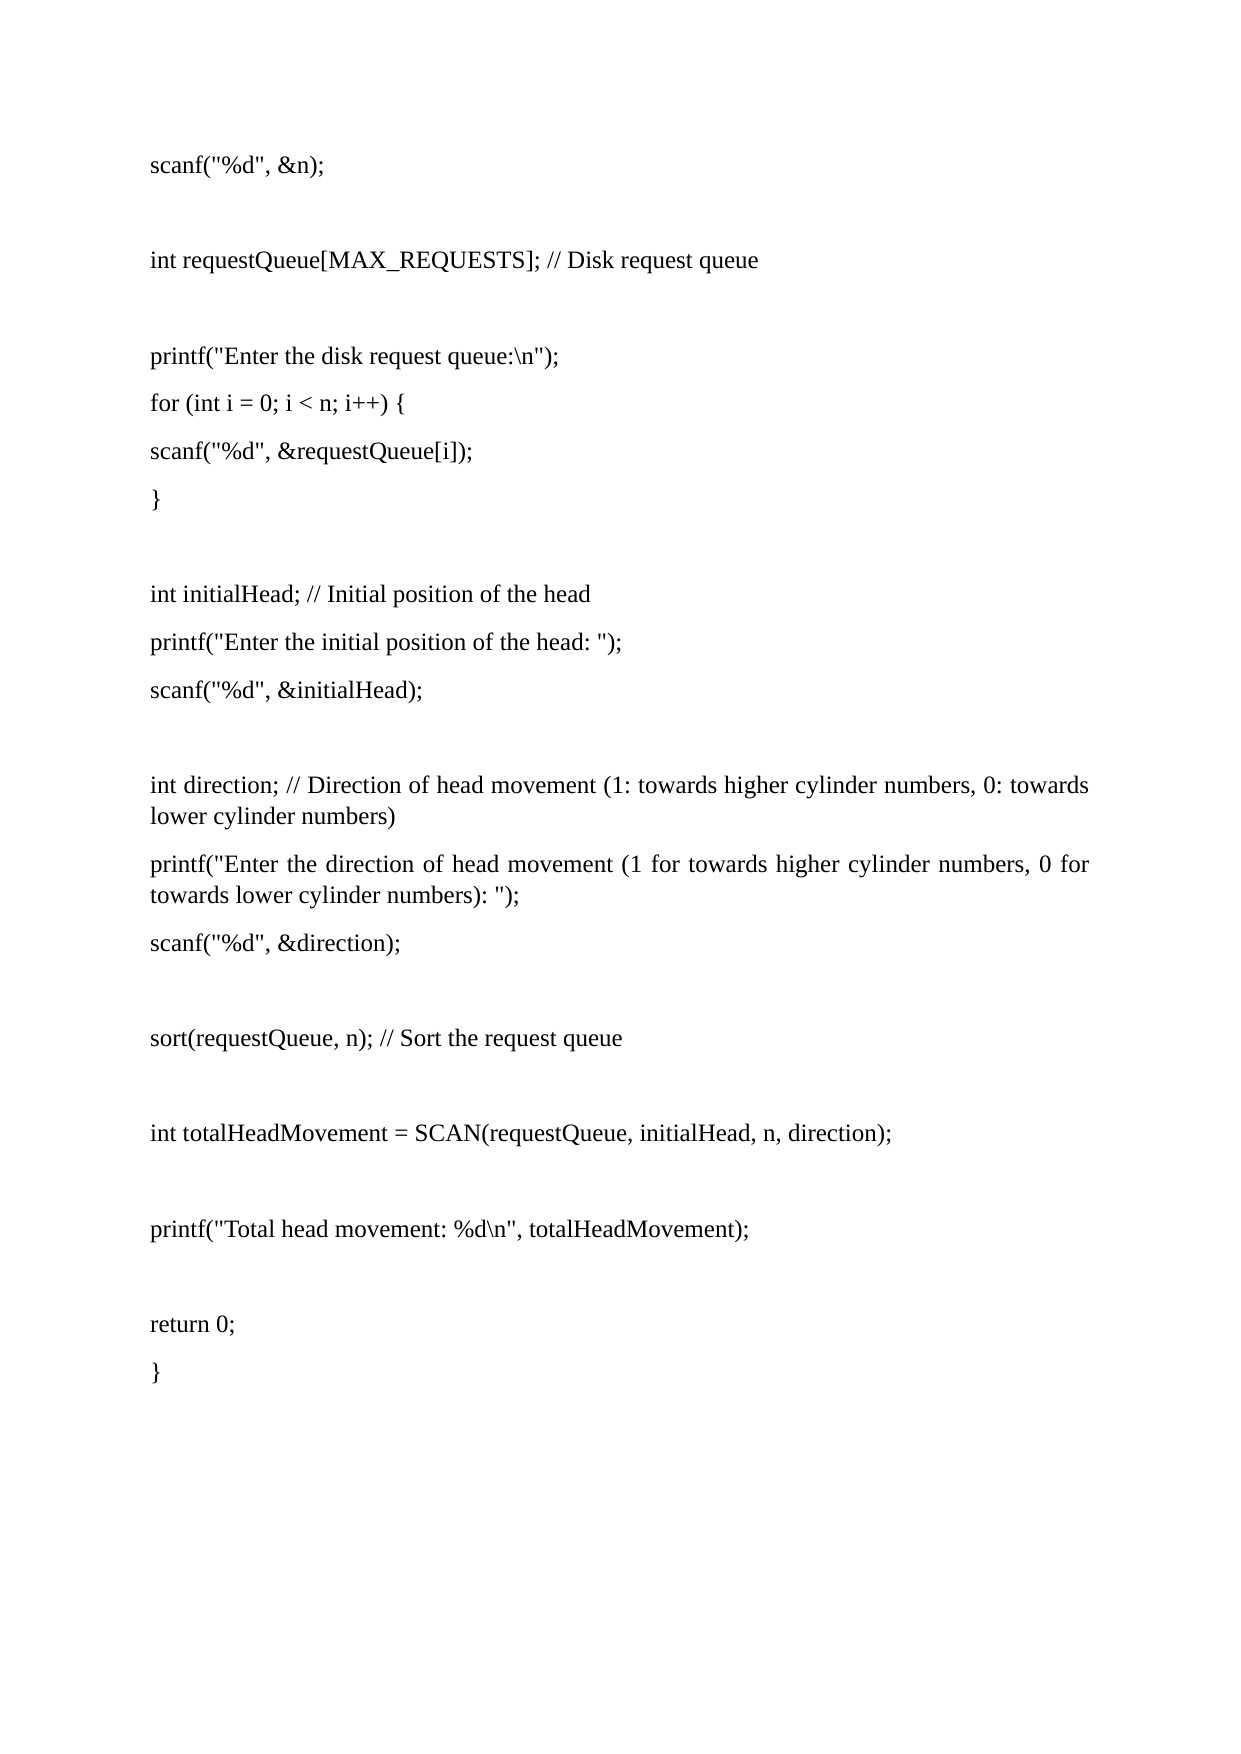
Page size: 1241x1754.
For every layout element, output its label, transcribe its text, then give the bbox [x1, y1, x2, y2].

text } [150, 484, 1090, 513]
text scanf("%d", &requestQueue[i]); [150, 436, 1090, 465]
text printf("Enter the direction of head movement (1 for towards higher cylinder numbers, 0 for towards lower cylinder numbers): "); [150, 849, 1090, 909]
text printf("Total head movement: %d\n", totalHeadMovement); [150, 1214, 1090, 1243]
text for (int i = 0; i < n; i++) { [150, 388, 1090, 417]
text return 0; [150, 1309, 1090, 1338]
text scanf("%d", &direction); [150, 928, 1090, 956]
text } [150, 1357, 1090, 1386]
text int direction; // Direction of head movement (1: towards higher cylinder numbers, 0: towards lower cylinder numbers) [150, 770, 1090, 830]
text sort(requestQueue, n); // Sort the request queue [150, 1023, 1090, 1052]
text scanf("%d", &n); [150, 150, 1090, 179]
text int totalHeadMovement = SCAN(requestQueue, initialHead, n, direction); [150, 1118, 1090, 1147]
text scanf("%d", &initialHead); [150, 675, 1090, 703]
text int requestQueue[MAX_REQUESTS]; // Disk request queue [150, 245, 1090, 274]
text printf("Enter the disk request queue:\n"); [150, 341, 1090, 369]
text printf("Enter the initial position of the head: "); [150, 627, 1090, 656]
text int initialHead; // Initial position of the head [150, 579, 1090, 608]
